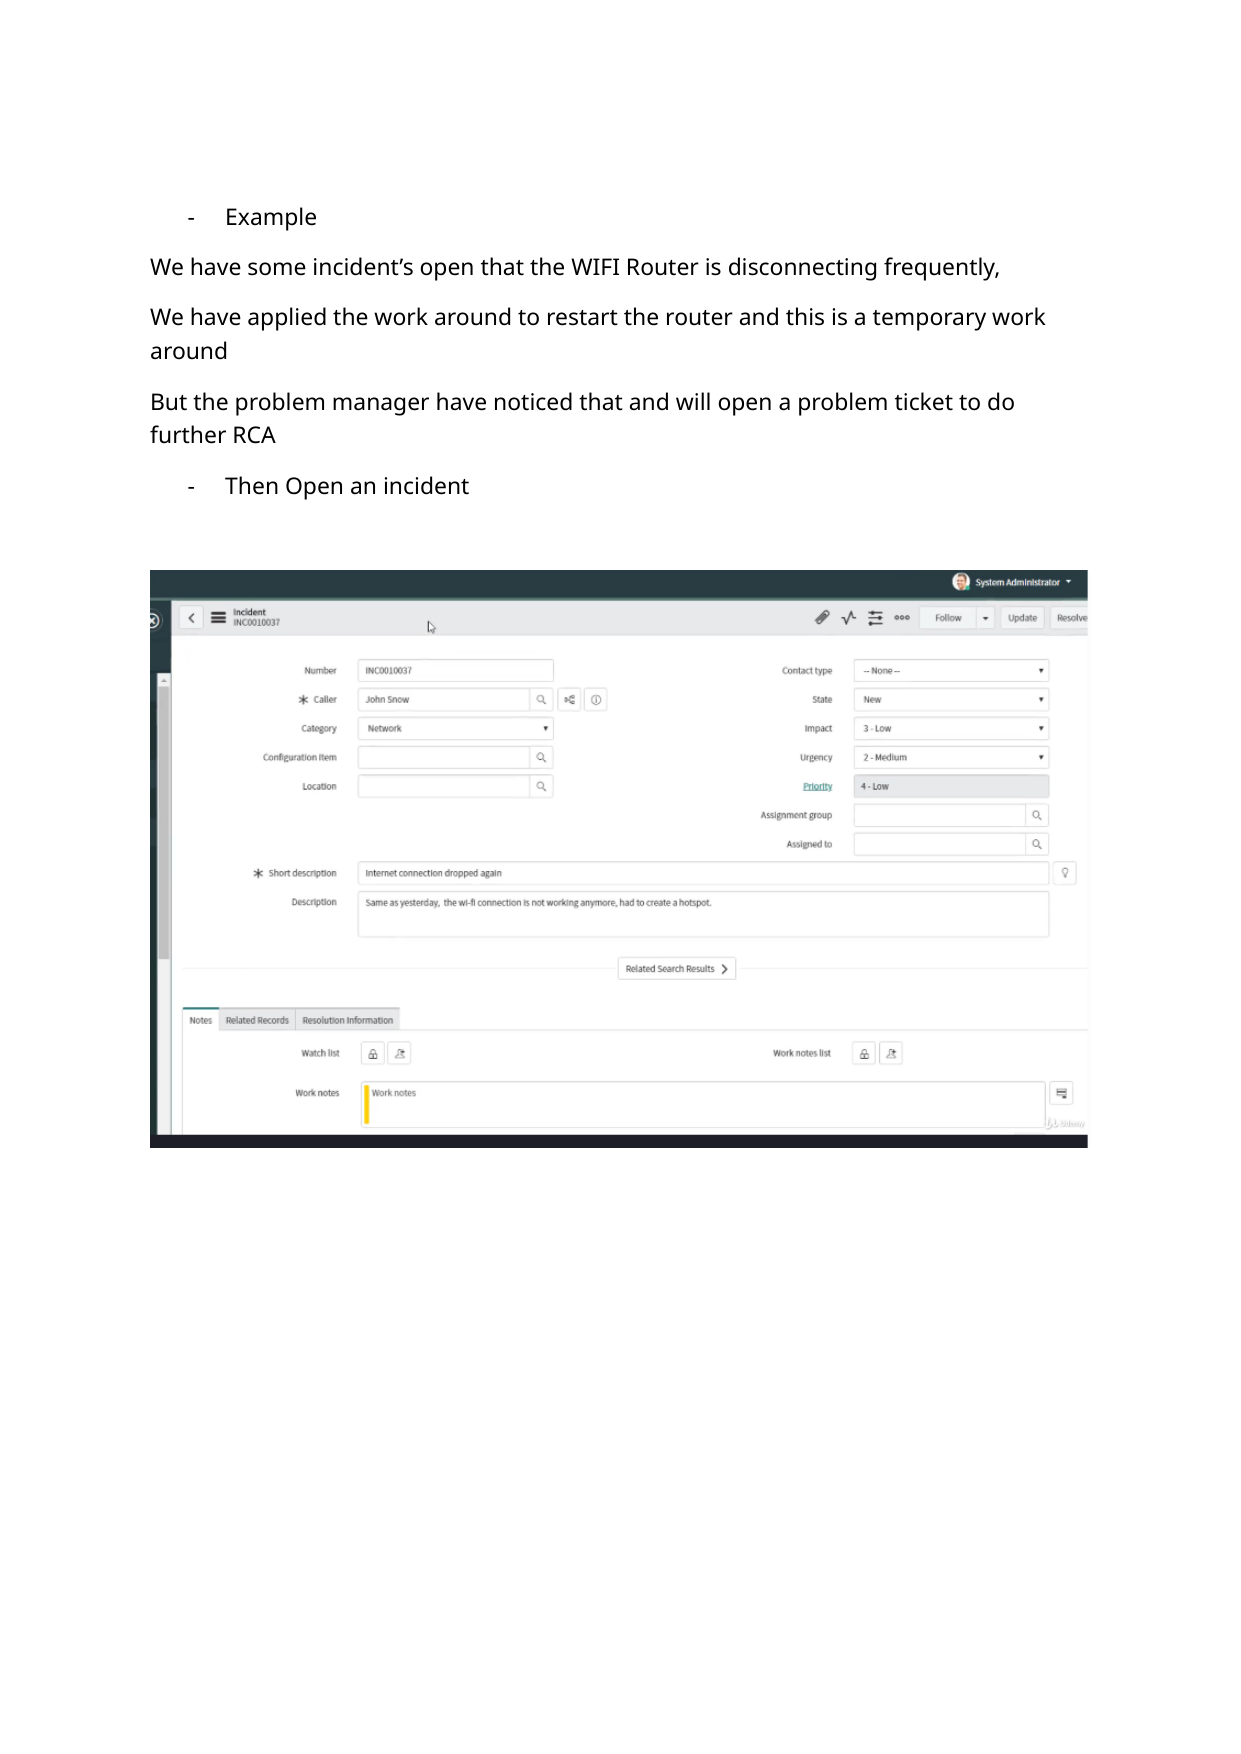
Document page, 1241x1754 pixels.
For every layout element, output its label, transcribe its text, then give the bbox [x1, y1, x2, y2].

text We have some incident’s open that the WIFI Router is disconnecting frequently, [150, 251, 1090, 282]
list Example [187, 200, 1090, 232]
text But the problem manager have noticed that and will open a problem ticket to do further RCA [150, 385, 1090, 450]
text We have applied the work around to restart the router and this is a temporary work around [150, 301, 1090, 366]
picture [150, 570, 1091, 1148]
list Then Open an incident [187, 469, 1090, 501]
